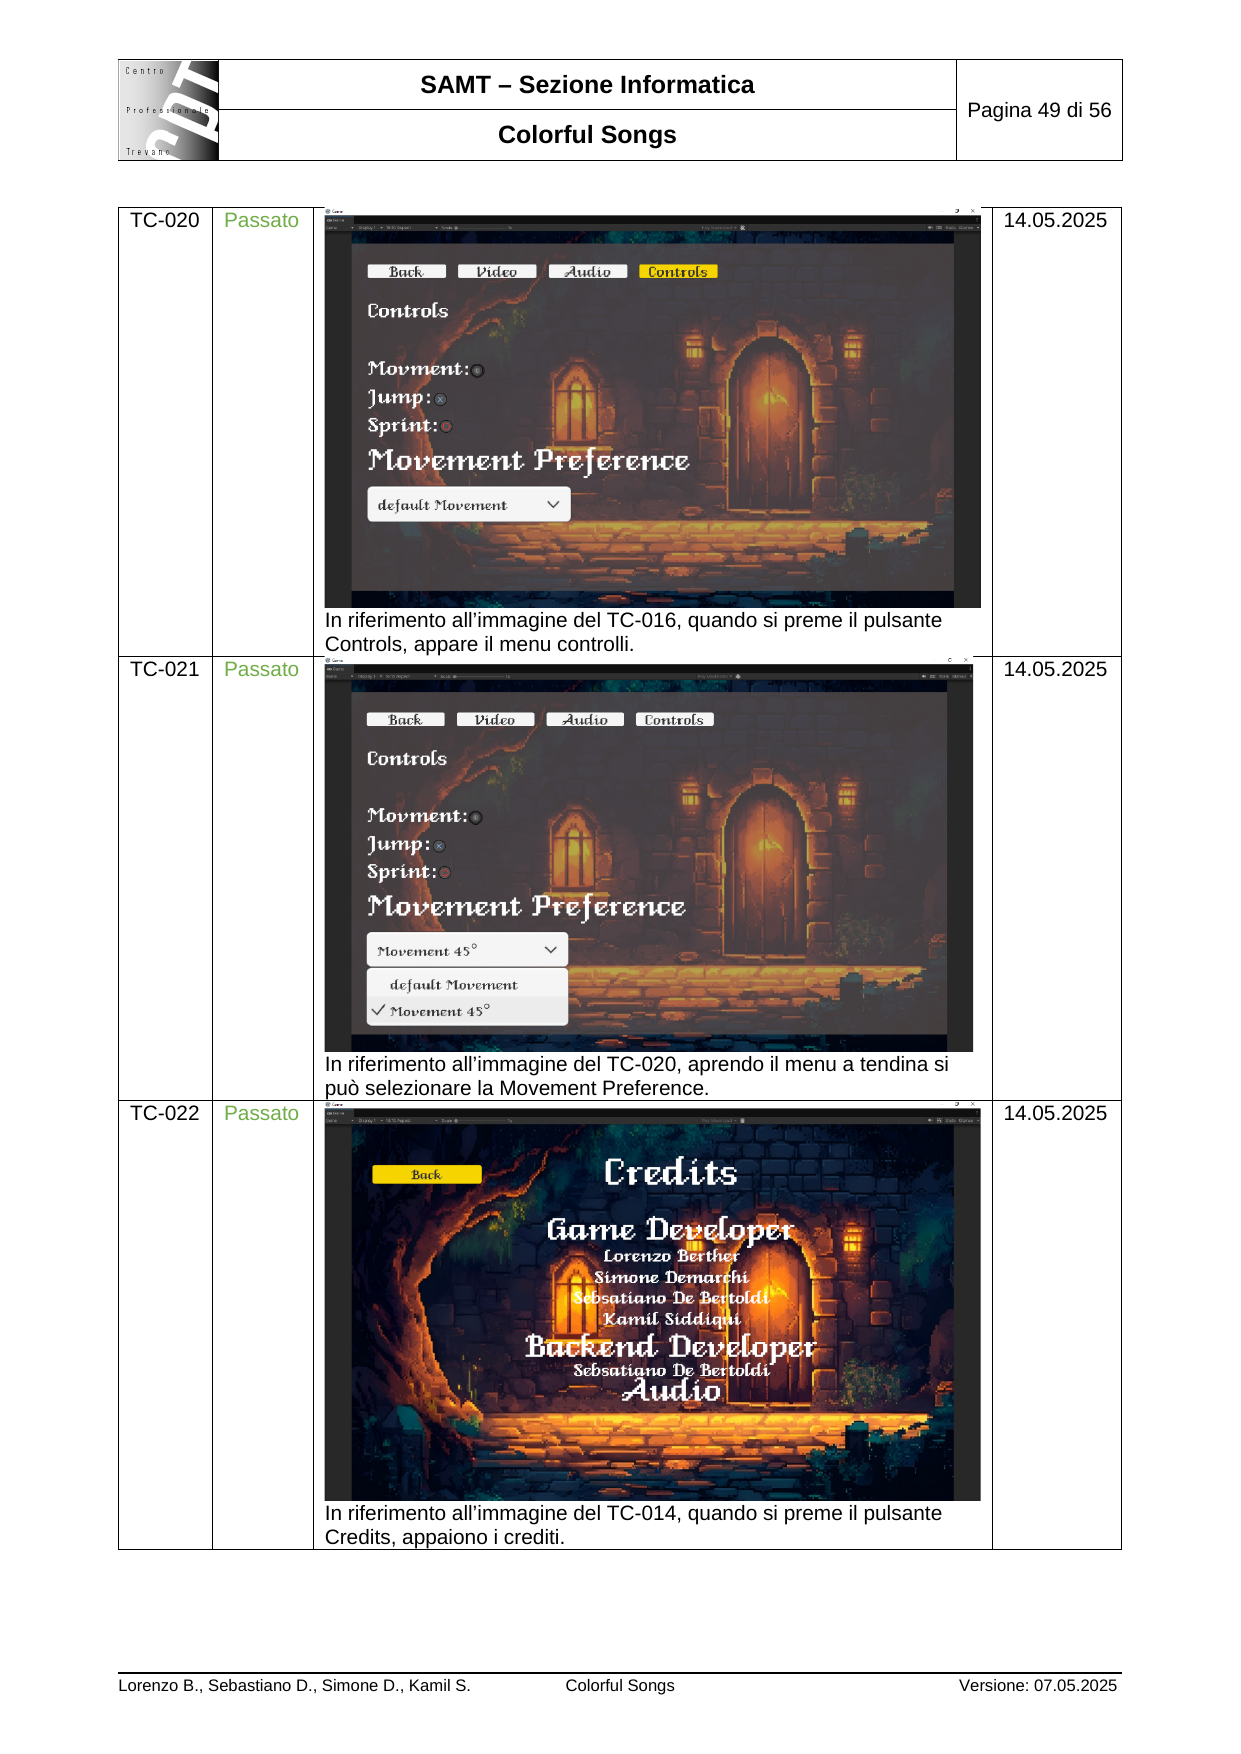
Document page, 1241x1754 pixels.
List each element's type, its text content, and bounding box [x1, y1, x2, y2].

table_cell TC-020 [119, 208, 212, 656]
table_cell Passato [213, 1101, 313, 1549]
table_cell Passato [213, 208, 313, 656]
table_cell In riferimento all’immagine del TC-016, quando si preme il pulsante Controls, appare il menu controlli. [314, 208, 992, 656]
picture [324, 1101, 981, 1501]
table_cell TC-021 [119, 657, 212, 1100]
table_cell 14.05.2025 [993, 657, 1121, 1100]
picture [324, 656, 974, 1052]
table_cell 14.05.2025 [993, 1101, 1121, 1549]
table_cell In riferimento all’immagine del TC-020, aprendo il menu a tendina si può selezionare la Movement Preference. [314, 657, 992, 1100]
table_cell 14.05.2025 [993, 208, 1121, 656]
picture [324, 207, 981, 608]
table_cell Passato [213, 657, 313, 1100]
picture [118, 60, 219, 160]
table_cell In riferimento all’immagine del TC-014, quando si preme il pulsante Credits, appaiono i crediti. [314, 1101, 992, 1549]
table_cell TC-022 [119, 1101, 212, 1549]
